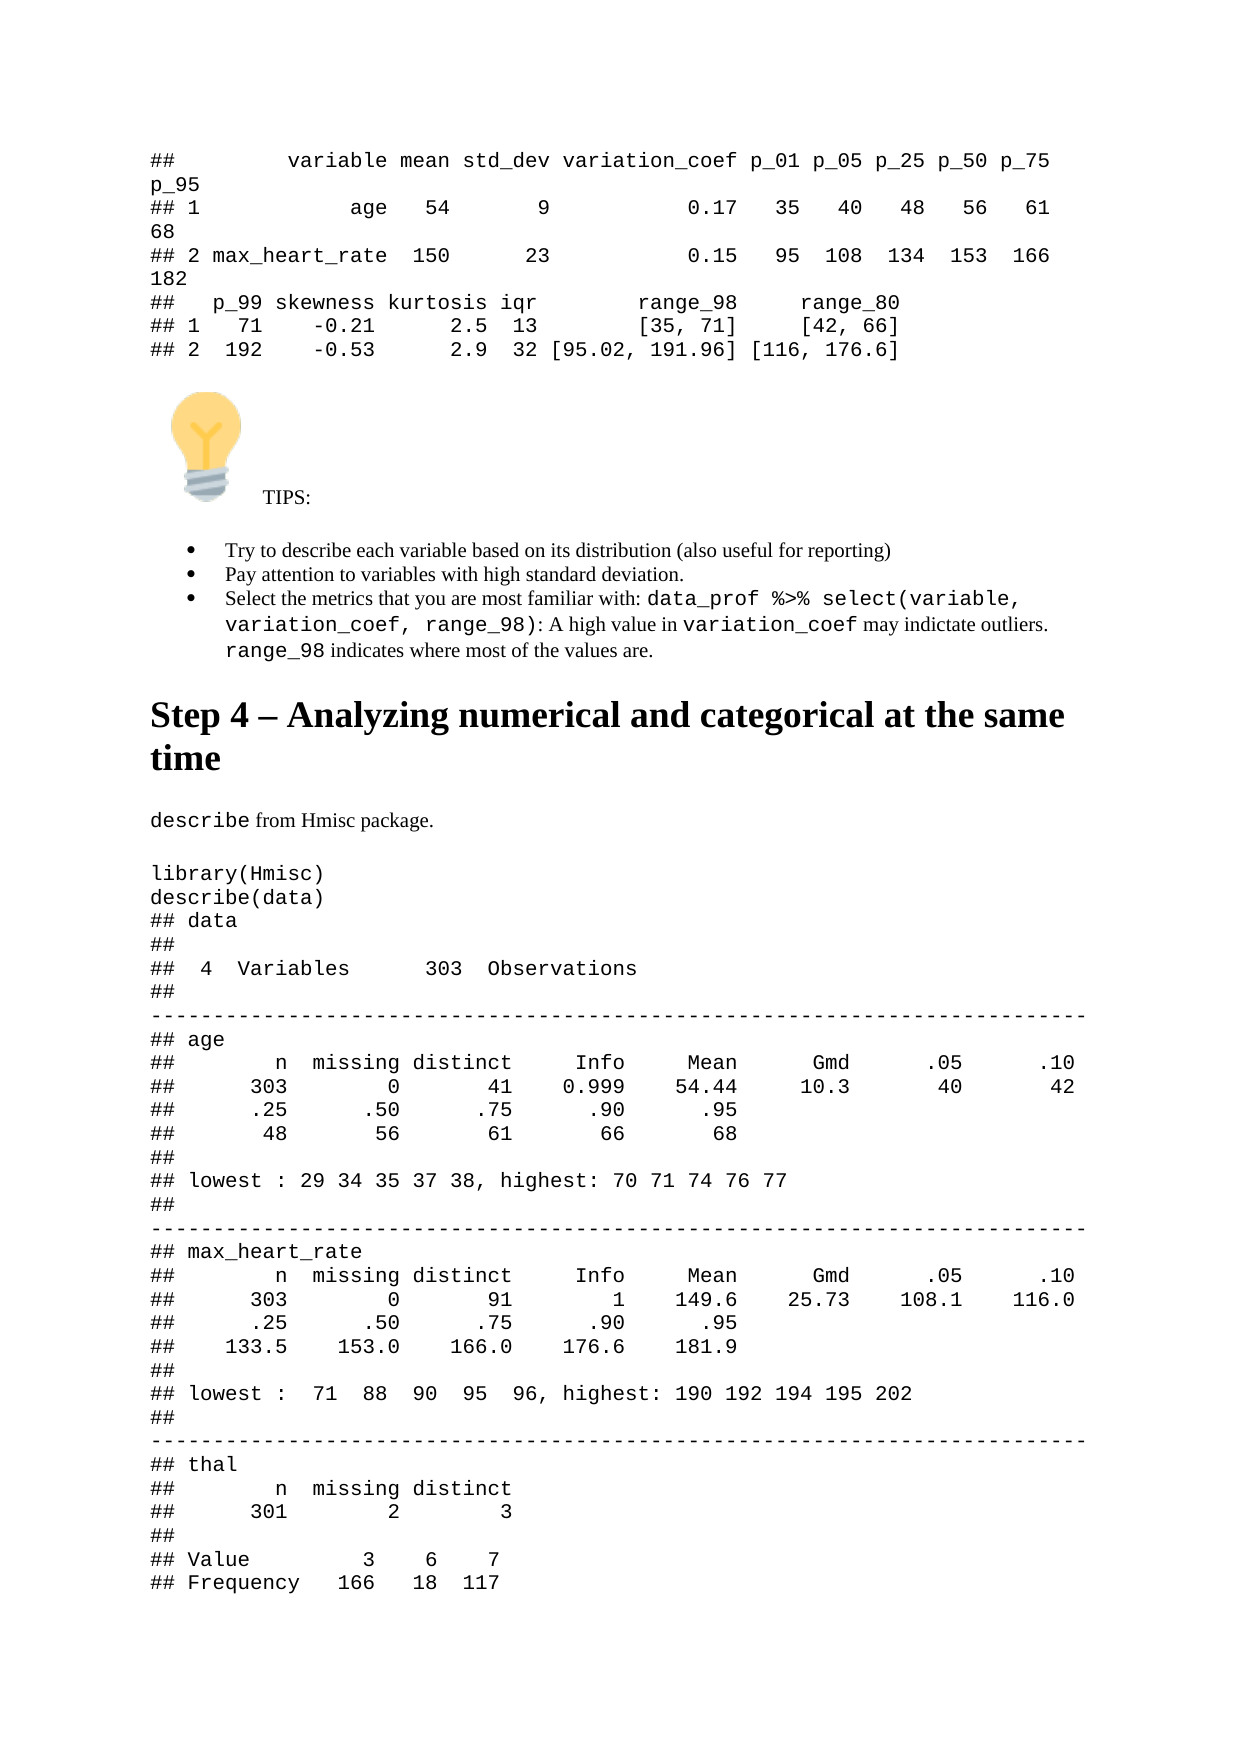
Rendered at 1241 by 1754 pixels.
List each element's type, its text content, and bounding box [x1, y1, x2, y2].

text Step 4 – Analyzing numerical and categorical at the same time [150, 693, 1090, 779]
text ## [150, 1525, 1090, 1549]
text ## variable mean std_dev variation_coef p_01 p_05 p_25 p_50 p_75 p_95 [150, 150, 1090, 197]
text ## [150, 1359, 1090, 1383]
list Try to describe each variable based on its distribution (also useful for reporting) [187, 538, 1090, 562]
text ## [150, 1147, 1090, 1170]
text ## age [150, 1028, 1090, 1052]
text ## n missing distinct Info Mean Gmd .05 .10 [150, 1052, 1090, 1076]
text ## [150, 934, 1090, 958]
text ## data [150, 910, 1090, 934]
text ## lowest : 71 88 90 95 96, highest: 190 192 194 195 202 [150, 1383, 1090, 1407]
text ## Value 3 6 7 [150, 1549, 1090, 1572]
list Select the metrics that you are most familiar with: data_prof %>% select(variable, variation_coef, range_98): A high value in variation_coef may indictate outliers. range_98 indicates where most of the values are. [187, 586, 1090, 663]
text library(Hmisc) [150, 863, 1090, 887]
text ## lowest : 29 34 35 37 38, highest: 70 71 74 76 77 [150, 1170, 1090, 1194]
text ## --------------------------------------------------------------------------- [150, 981, 1090, 1028]
text ## 301 2 3 [150, 1501, 1090, 1525]
text ## .25 .50 .75 .90 .95 [150, 1312, 1090, 1336]
text ## n missing distinct [150, 1478, 1090, 1501]
text ## max_heart_rate [150, 1241, 1090, 1265]
text ## 48 56 61 66 68 [150, 1123, 1090, 1147]
text describe(data) [150, 887, 1090, 910]
list Pay attention to variables with high standard deviation. [187, 562, 1090, 586]
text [150, 1407, 1090, 1454]
text ## p_99 skewness kurtosis iqr range_98 range_80 [150, 292, 1090, 316]
text ## 303 0 41 0.999 54.44 10.3 40 42 [150, 1076, 1090, 1099]
text ## 133.5 153.0 166.0 176.6 181.9 [150, 1336, 1090, 1359]
text ## n missing distinct Info Mean Gmd .05 .10 [150, 1265, 1090, 1289]
text ## thal [150, 1454, 1090, 1478]
text ## Frequency 166 18 117 [150, 1572, 1090, 1596]
text ## 2 192 -0.53 2.9 32 [95.02, 191.96] [116, 176.6] [150, 339, 1090, 363]
text ## .25 .50 .75 .90 .95 [150, 1099, 1090, 1123]
text ## 1 age 54 9 0.17 35 40 48 56 61 68 [150, 197, 1090, 244]
text ## 303 0 91 1 149.6 25.73 108.1 116.0 [150, 1289, 1090, 1312]
text ## --------------------------------------------------------------------------- [150, 1194, 1090, 1241]
text describe from Hmisc package. [150, 808, 1090, 834]
text ## 4 Variables 303 Observations [150, 958, 1090, 981]
text ## 2 max_heart_rate 150 23 0.15 95 108 134 153 166 182 [150, 244, 1090, 292]
text TIPS: [150, 392, 1090, 509]
picture [150, 392, 263, 505]
text ## 1 71 -0.21 2.5 13 [35, 71] [42, 66] [150, 316, 1090, 339]
